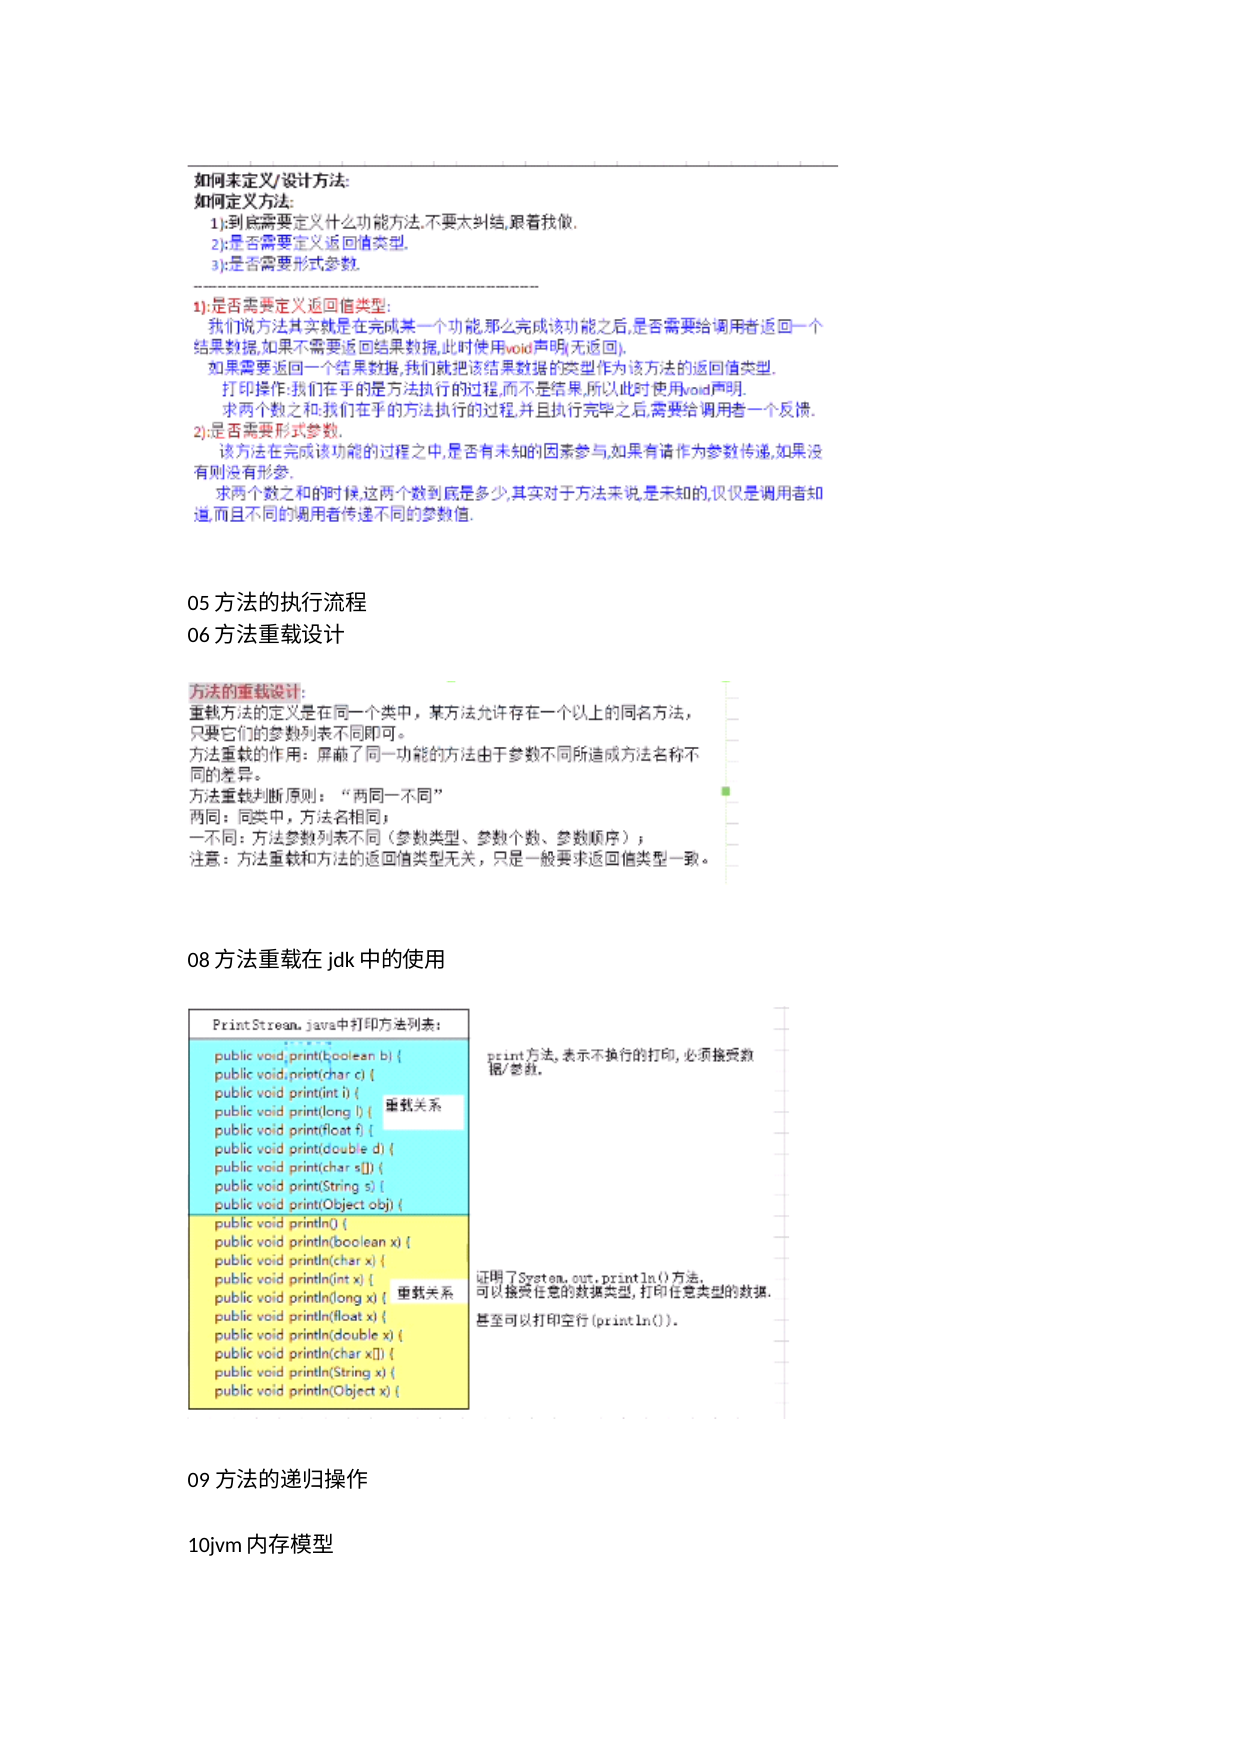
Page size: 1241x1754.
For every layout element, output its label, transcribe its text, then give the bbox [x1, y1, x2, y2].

text 10jvm内存模型 [187, 1527, 1053, 1559]
text 08方法重载在jdk中的使用 [187, 942, 1053, 974]
picture [187, 161, 839, 534]
picture [187, 1006, 790, 1419]
picture [187, 681, 739, 885]
text 06方法重载设计 [187, 617, 1053, 649]
text 09 方法的递归操作 [187, 1462, 1053, 1494]
text 05方法的执行流程 [187, 584, 1053, 617]
